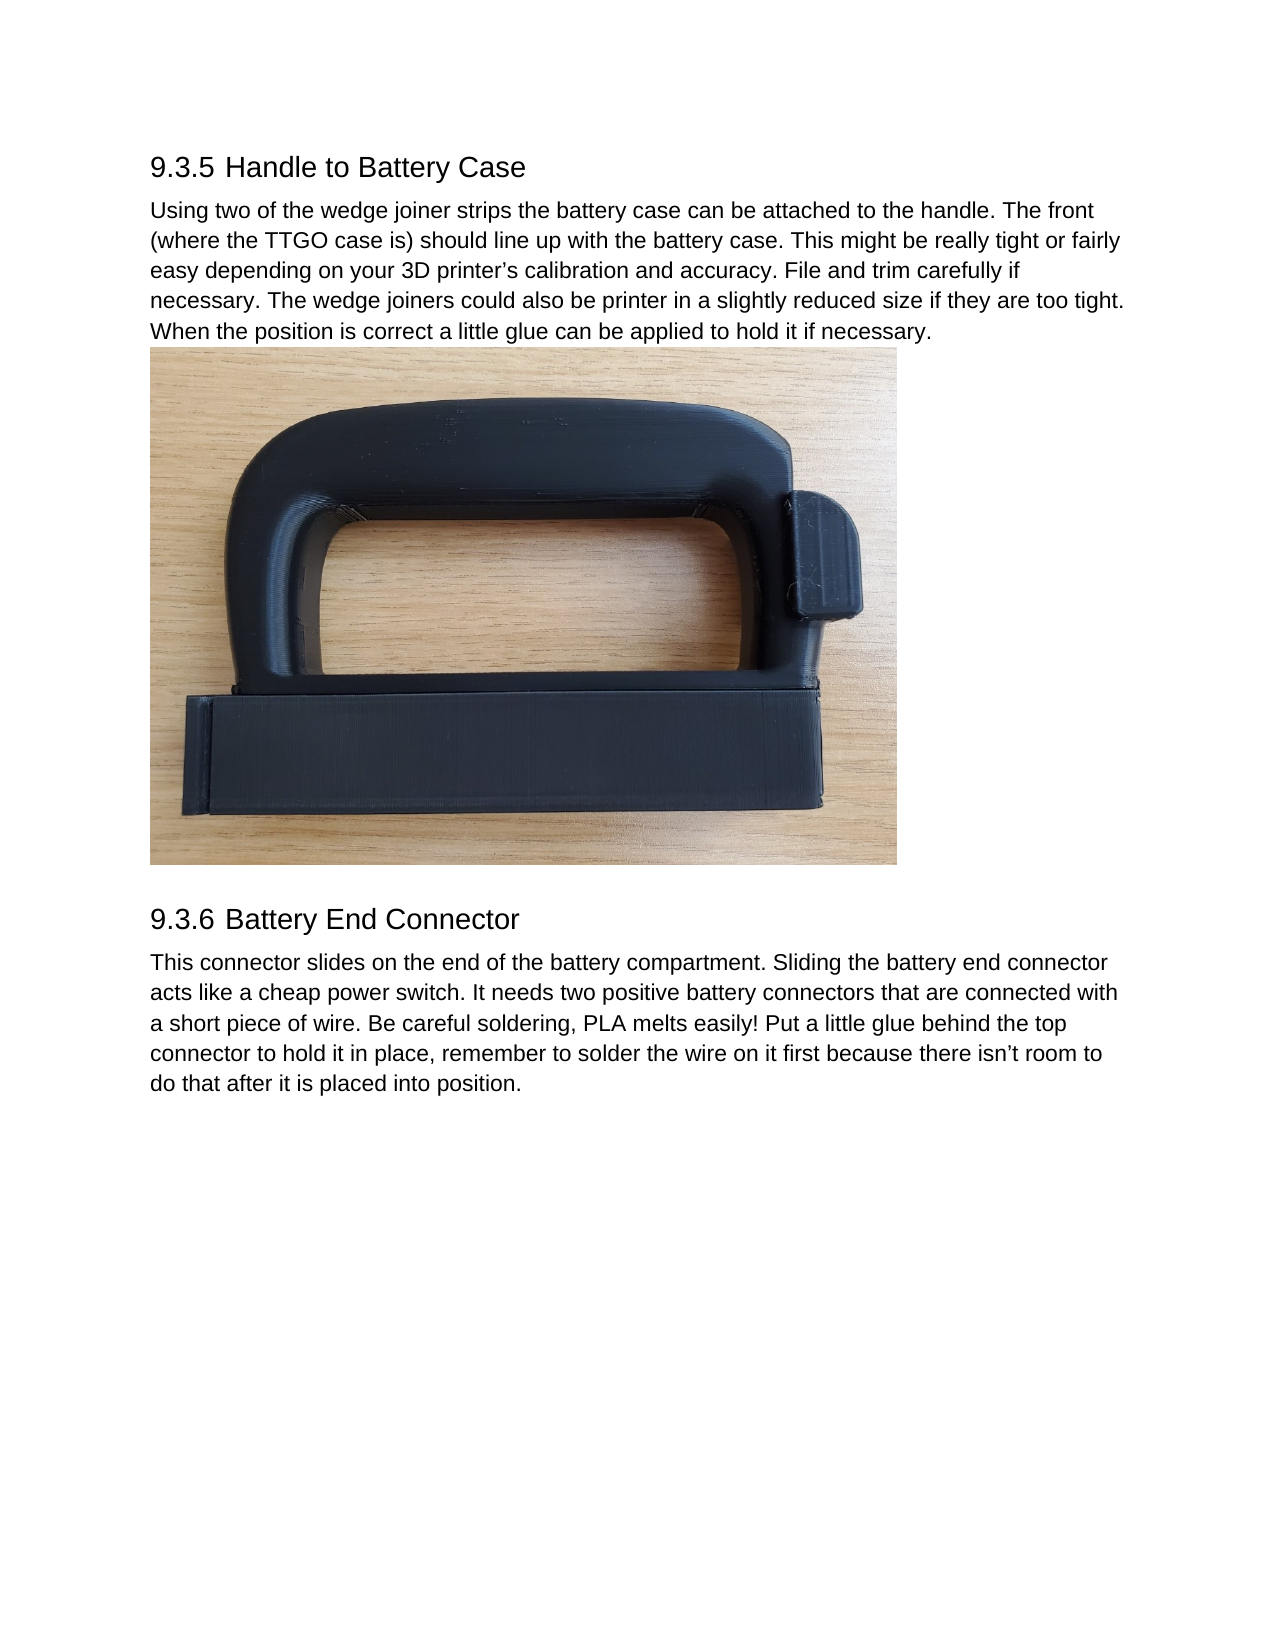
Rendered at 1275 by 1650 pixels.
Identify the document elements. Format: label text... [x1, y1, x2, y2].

picture [150, 347, 897, 865]
subtitle Handle to Battery Case [150, 150, 1125, 183]
subtitle Battery End Connector [150, 902, 1125, 936]
text Using two of the wedge joiner strips the battery case can be attached to the handle. The front (where the TTGO case is) should line up with the battery case. This might be really tight or fairly easy depending on your 3D printer’s calibration and accuracy. File and trim carefully if necessary. The wedge joiners could also be printer in a slightly reduced size if they are too tight. When the position is correct a little glue can be applied to hold it if necessary. [150, 197, 1125, 344]
text This connector slides on the end of the battery compartment. Sliding the battery end connector acts like a cheap power switch. It needs two positive battery connectors that are connected with a short piece of wire. Be careful soldering, PLA melts easily! Put a little glue behind the top connector to hold it in place, remember to solder the wire on it first because there isn’t room to do that after it is placed into position. [150, 949, 1125, 1096]
